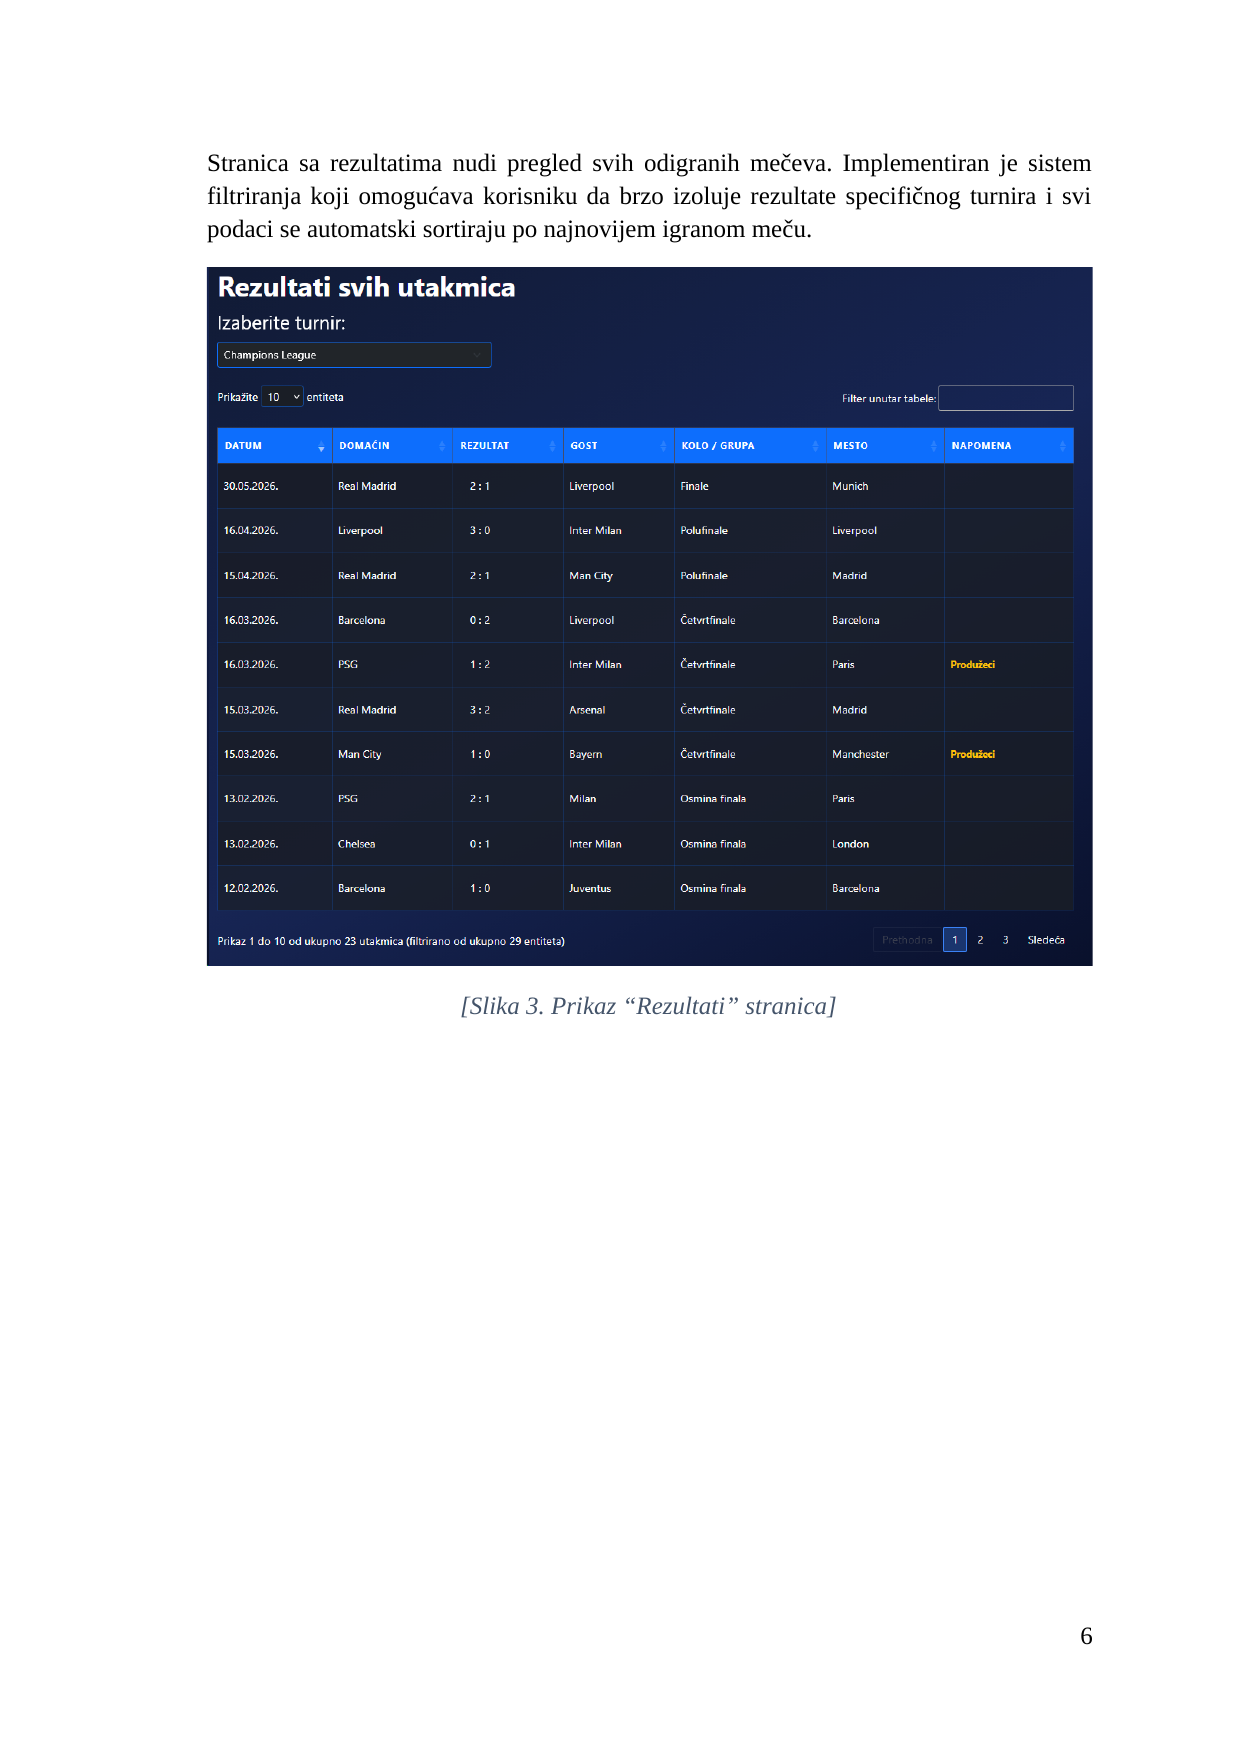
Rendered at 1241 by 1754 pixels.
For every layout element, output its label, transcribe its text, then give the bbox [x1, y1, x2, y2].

picture [206, 267, 1093, 966]
text [Slika 3. Prikaz “Rezultati” stranica] [207, 991, 1092, 1020]
text Stranica sa rezultatima nudi pregled svih odigranih mečeva. Implementiran je sistem filtriranja koji omogućava korisniku da brzo izoluje rezultate specifičnog turnira i svi podaci se automatski sortiraju po najnovijem igranom meču. [207, 148, 1092, 242]
